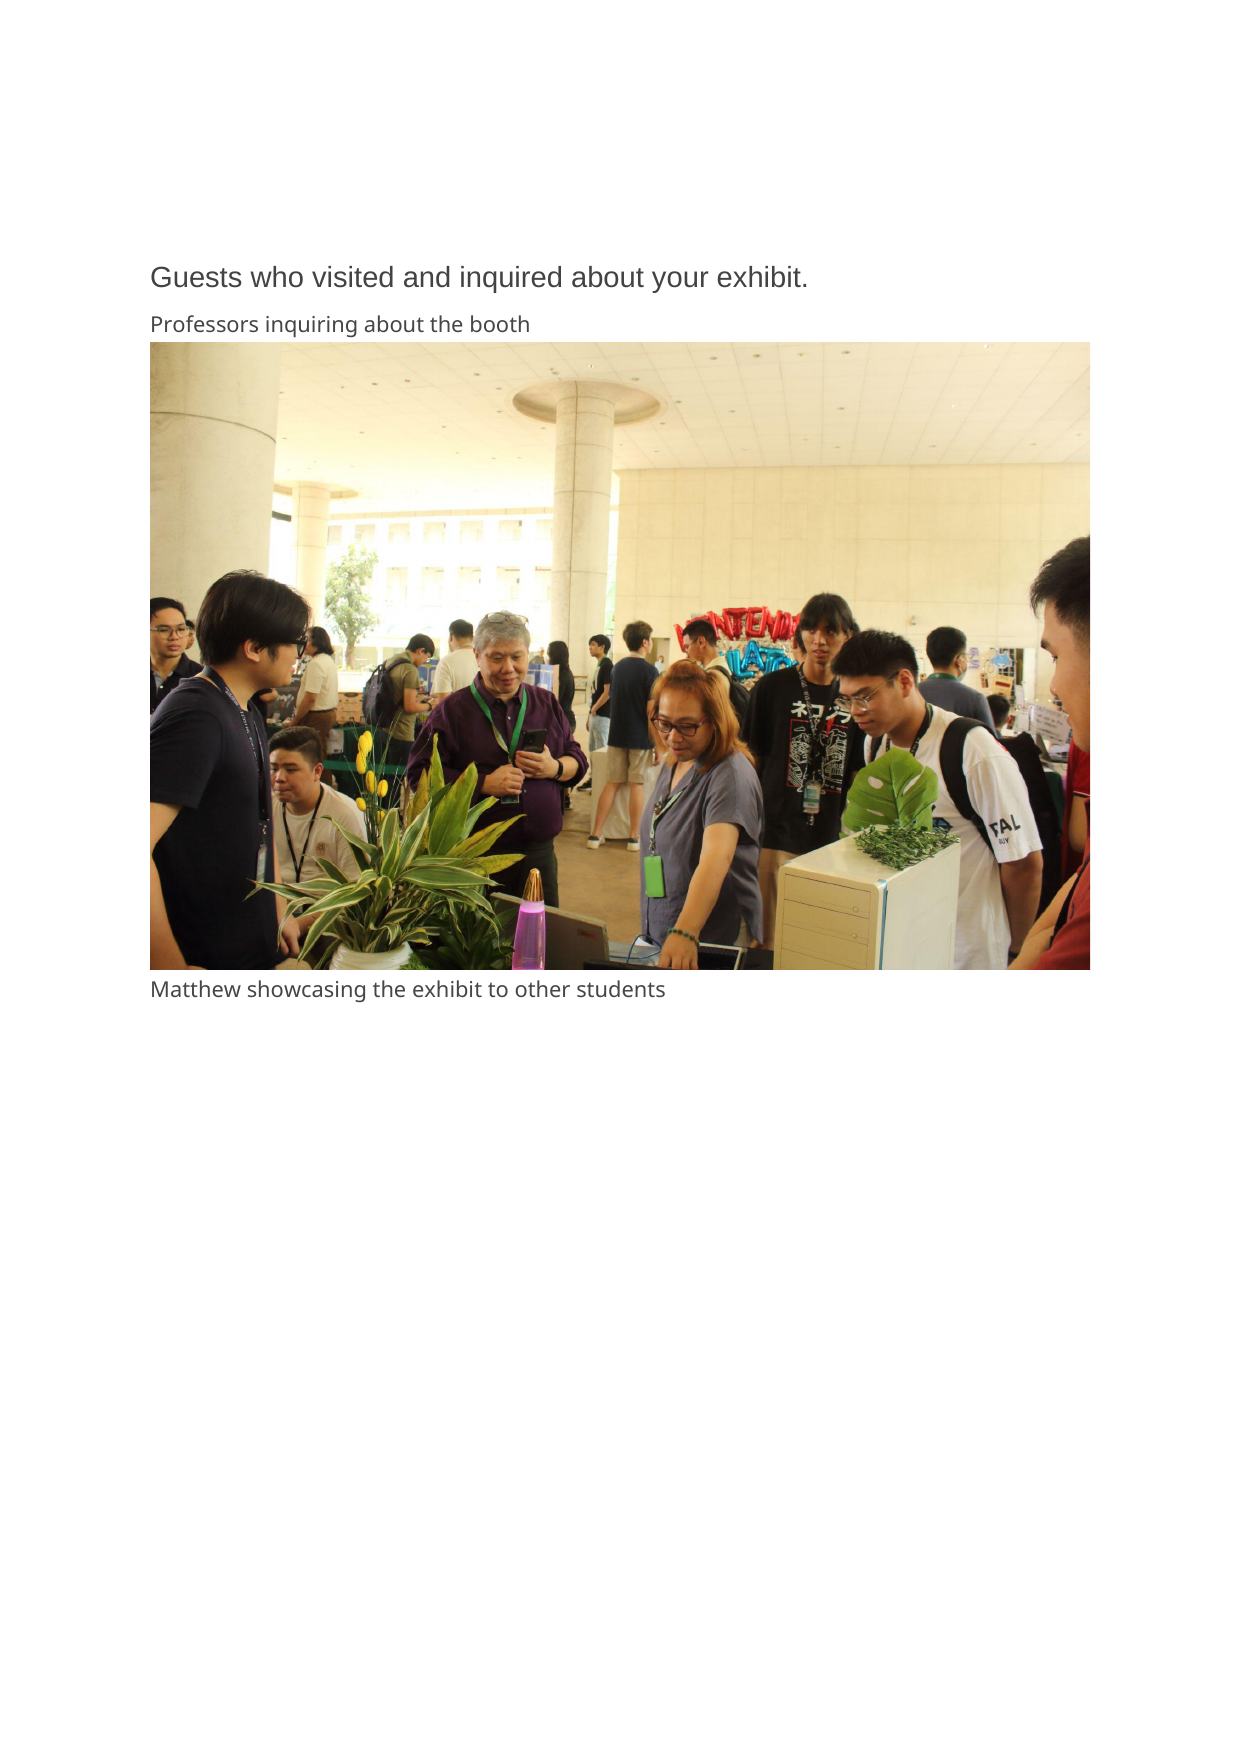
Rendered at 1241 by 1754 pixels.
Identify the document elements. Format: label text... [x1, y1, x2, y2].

subtitle Guests who visited and inquired about your exhibit. [150, 260, 1090, 293]
text Professors inquiring about the boothMatthew showcasing the exhibit to other students [150, 970, 1090, 1004]
picture [150, 342, 1091, 970]
text Professors inquiring about the boothMatthew showcasing the exhibit to other students [150, 309, 1090, 342]
